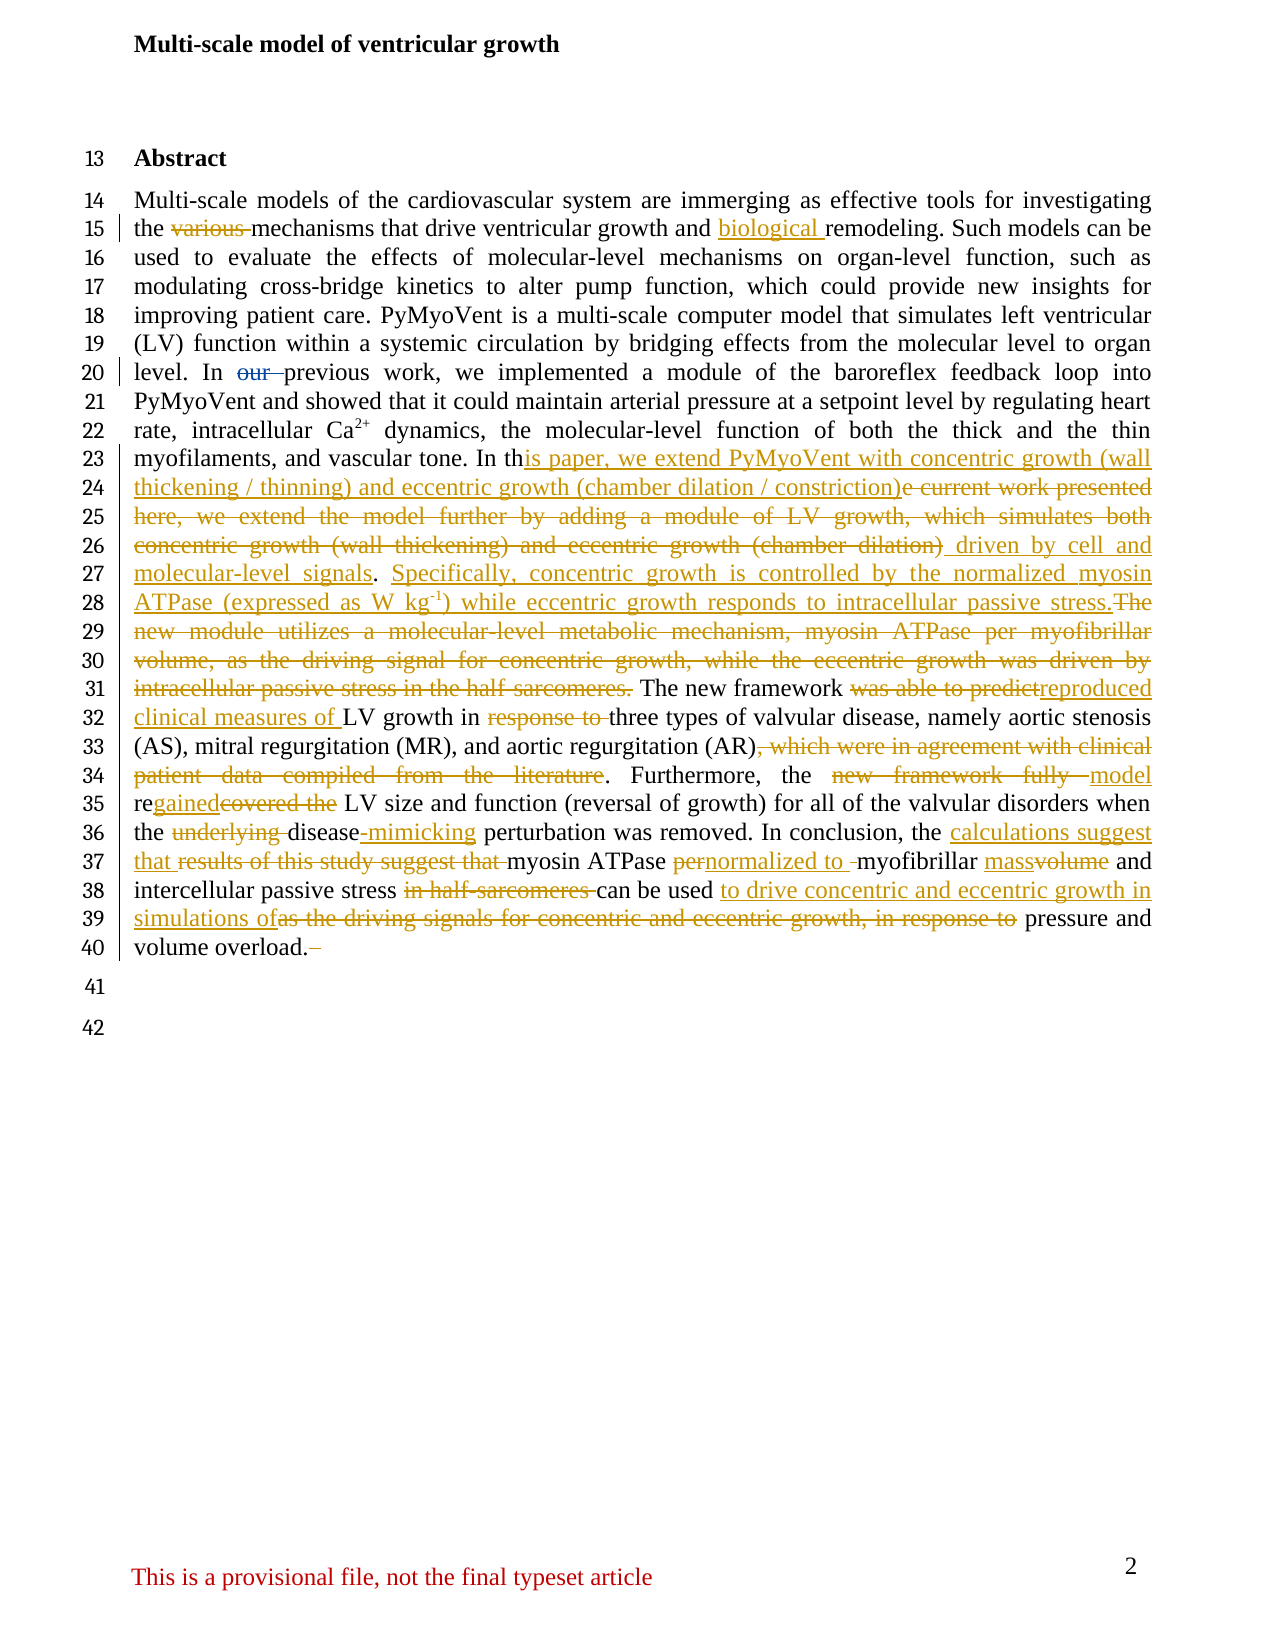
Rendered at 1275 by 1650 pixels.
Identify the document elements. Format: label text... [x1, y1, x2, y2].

text Multi-scale models of the cardiovascular system are immerging as effective tools for investigating the mechanisms that drive ventricular growth and remodeling. Such models can be used to evaluate the effects of molecular-level mechanisms on organ-level function, such as modulating cross-bridge kinetics to alter pump function, which could provide new insights for improving patient care. PyMyoVent is a multi-scale computer model that simulates left ventricular (LV) function within a systemic circulation by bridging effects from the molecular level to organ level. In previous work, we implemented a module of the baroreflex feedback loop into PyMyoVent and showed that it could maintain arterial pressure at a setpoint level by regulating heart rate, intracellular Ca2+ dynamics, the molecular-level function of both the thick and the thin myofilaments, and vascular tone. In th. The new framework LV growth in three types of valvular disease, namely aortic stenosis (AS), mitral regurgitation (MR), and aortic regurgitation (AR). Furthermore, the re LV size and function (reversal of growth) for all of the valvular disorders when the disease perturbation was removed. In conclusion, the myosin ATPase myofibrillar and intercellular passive stress can be used pressure and volume overload. [133, 518, 1152, 632]
text Multi-scale models of the cardiovascular system are immerging as effective tools for investigating the mechanisms that drive ventricular growth and remodeling. Such models can be used to evaluate the effects of molecular-level mechanisms on organ-level function, such as modulating cross-bridge kinetics to alter pump function, which could provide new insights for improving patient care. PyMyoVent is a multi-scale computer model that simulates left ventricular (LV) function within a systemic circulation by bridging effects from the molecular level to organ level. In previous work, we implemented a module of the baroreflex feedback loop into PyMyoVent and showed that it could maintain arterial pressure at a setpoint level by regulating heart rate, intracellular Ca2+ dynamics, the molecular-level function of both the thick and the thin myofilaments, and vascular tone. In th. The new framework LV growth in three types of valvular disease, namely aortic stenosis (AS), mitral regurgitation (MR), and aortic regurgitation (AR). Furthermore, the re LV size and function (reversal of growth) for all of the valvular disorders when the disease perturbation was removed. In conclusion, the myosin ATPase myofibrillar and intercellular passive stress can be used pressure and volume overload. [133, 633, 1152, 961]
list Abstract [133, 143, 1152, 172]
text Multi-scale models of the cardiovascular system are immerging as effective tools for investigating the mechanisms that drive ventricular growth and remodeling. Such models can be used to evaluate the effects of molecular-level mechanisms on organ-level function, such as modulating cross-bridge kinetics to alter pump function, which could provide new insights for improving patient care. PyMyoVent is a multi-scale computer model that simulates left ventricular (LV) function within a systemic circulation by bridging effects from the molecular level to organ level. In previous work, we implemented a module of the baroreflex feedback loop into PyMyoVent and showed that it could maintain arterial pressure at a setpoint level by regulating heart rate, intracellular Ca2+ dynamics, the molecular-level function of both the thick and the thin myofilaments, and vascular tone. In th. The new framework LV growth in three types of valvular disease, namely aortic stenosis (AS), mitral regurgitation (MR), and aortic regurgitation (AR). Furthermore, the re LV size and function (reversal of growth) for all of the valvular disorders when the disease perturbation was removed. In conclusion, the myosin ATPase myofibrillar and intercellular passive stress can be used pressure and volume overload. [133, 185, 1152, 517]
